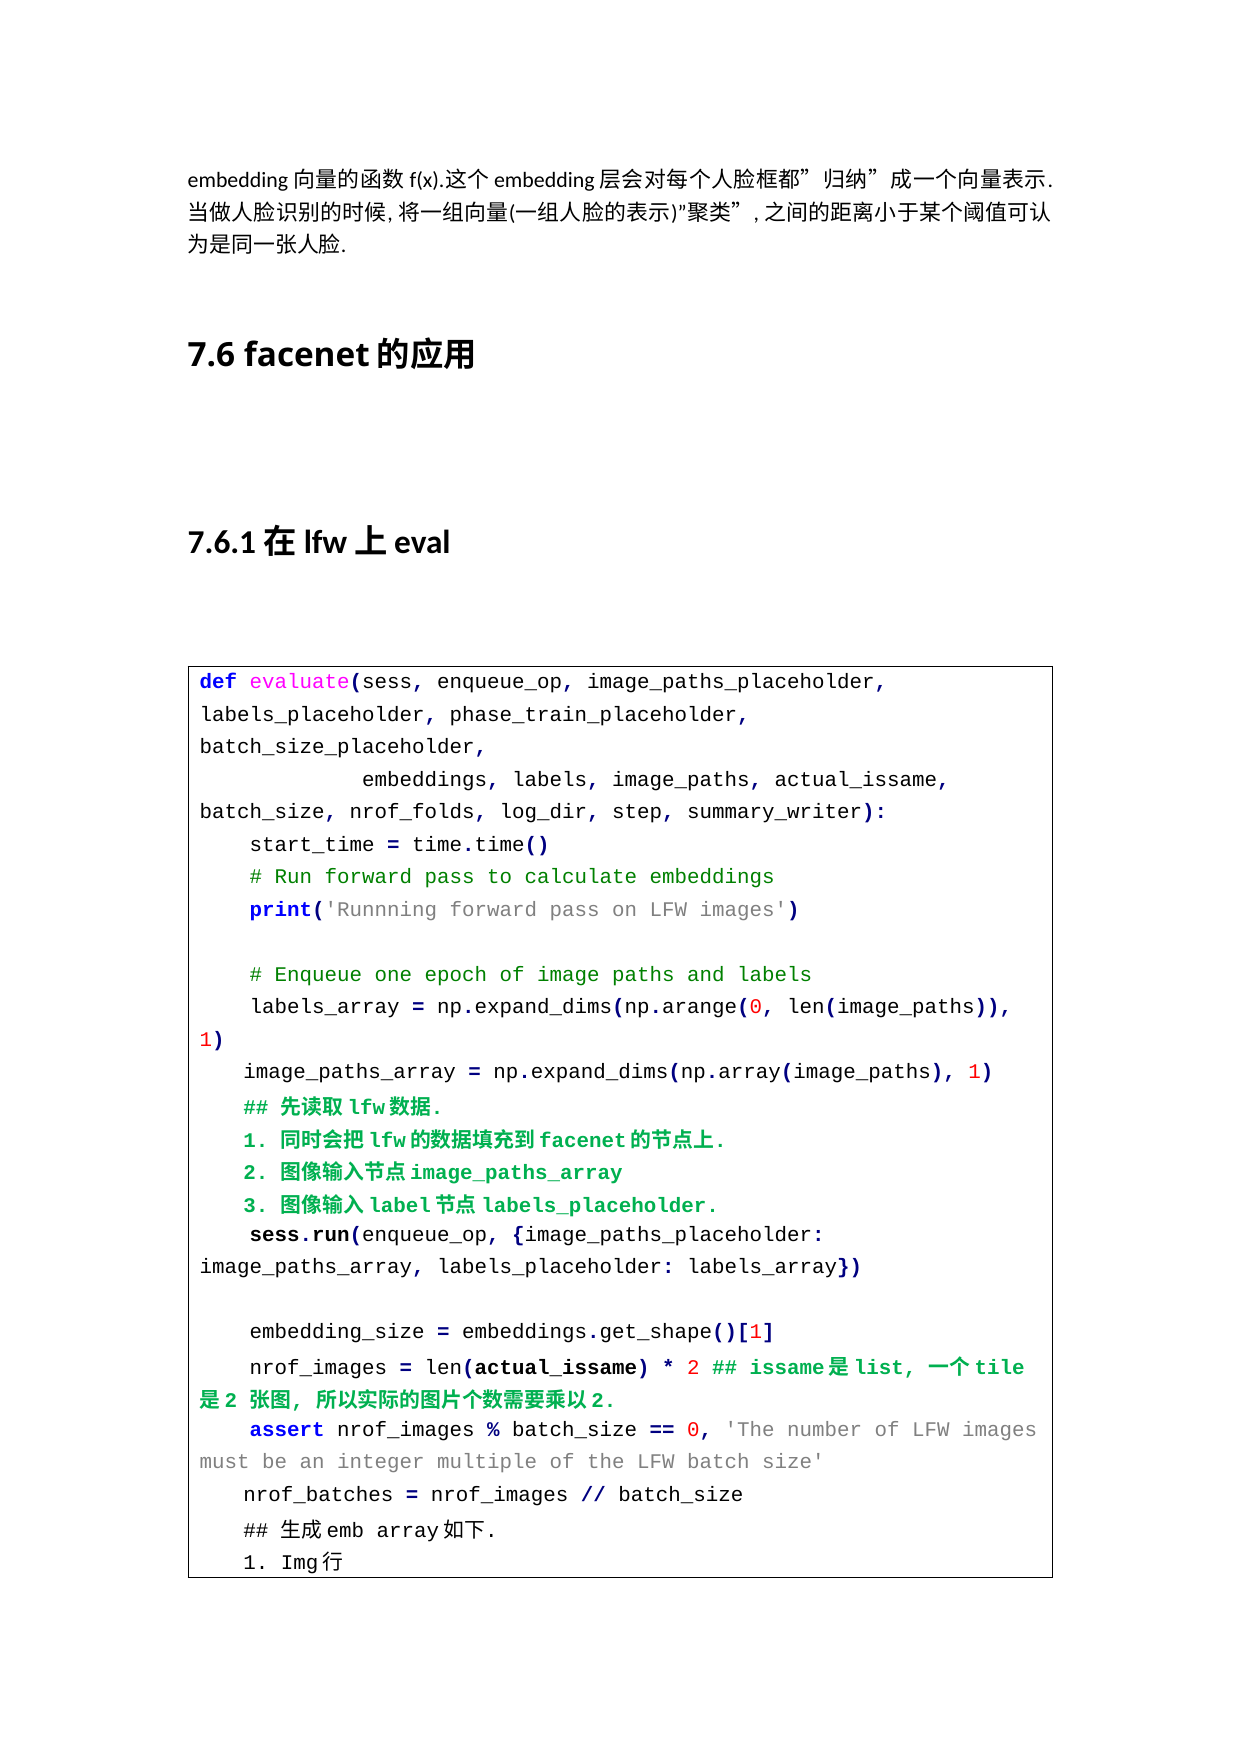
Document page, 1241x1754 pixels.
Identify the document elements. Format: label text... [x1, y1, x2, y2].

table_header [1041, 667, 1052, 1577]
subtitle 7.6.1 在lfw上eval [187, 506, 1053, 571]
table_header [189, 667, 243, 1577]
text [187, 162, 1053, 259]
subtitle 7.6 facenet的应用 [187, 319, 1053, 384]
